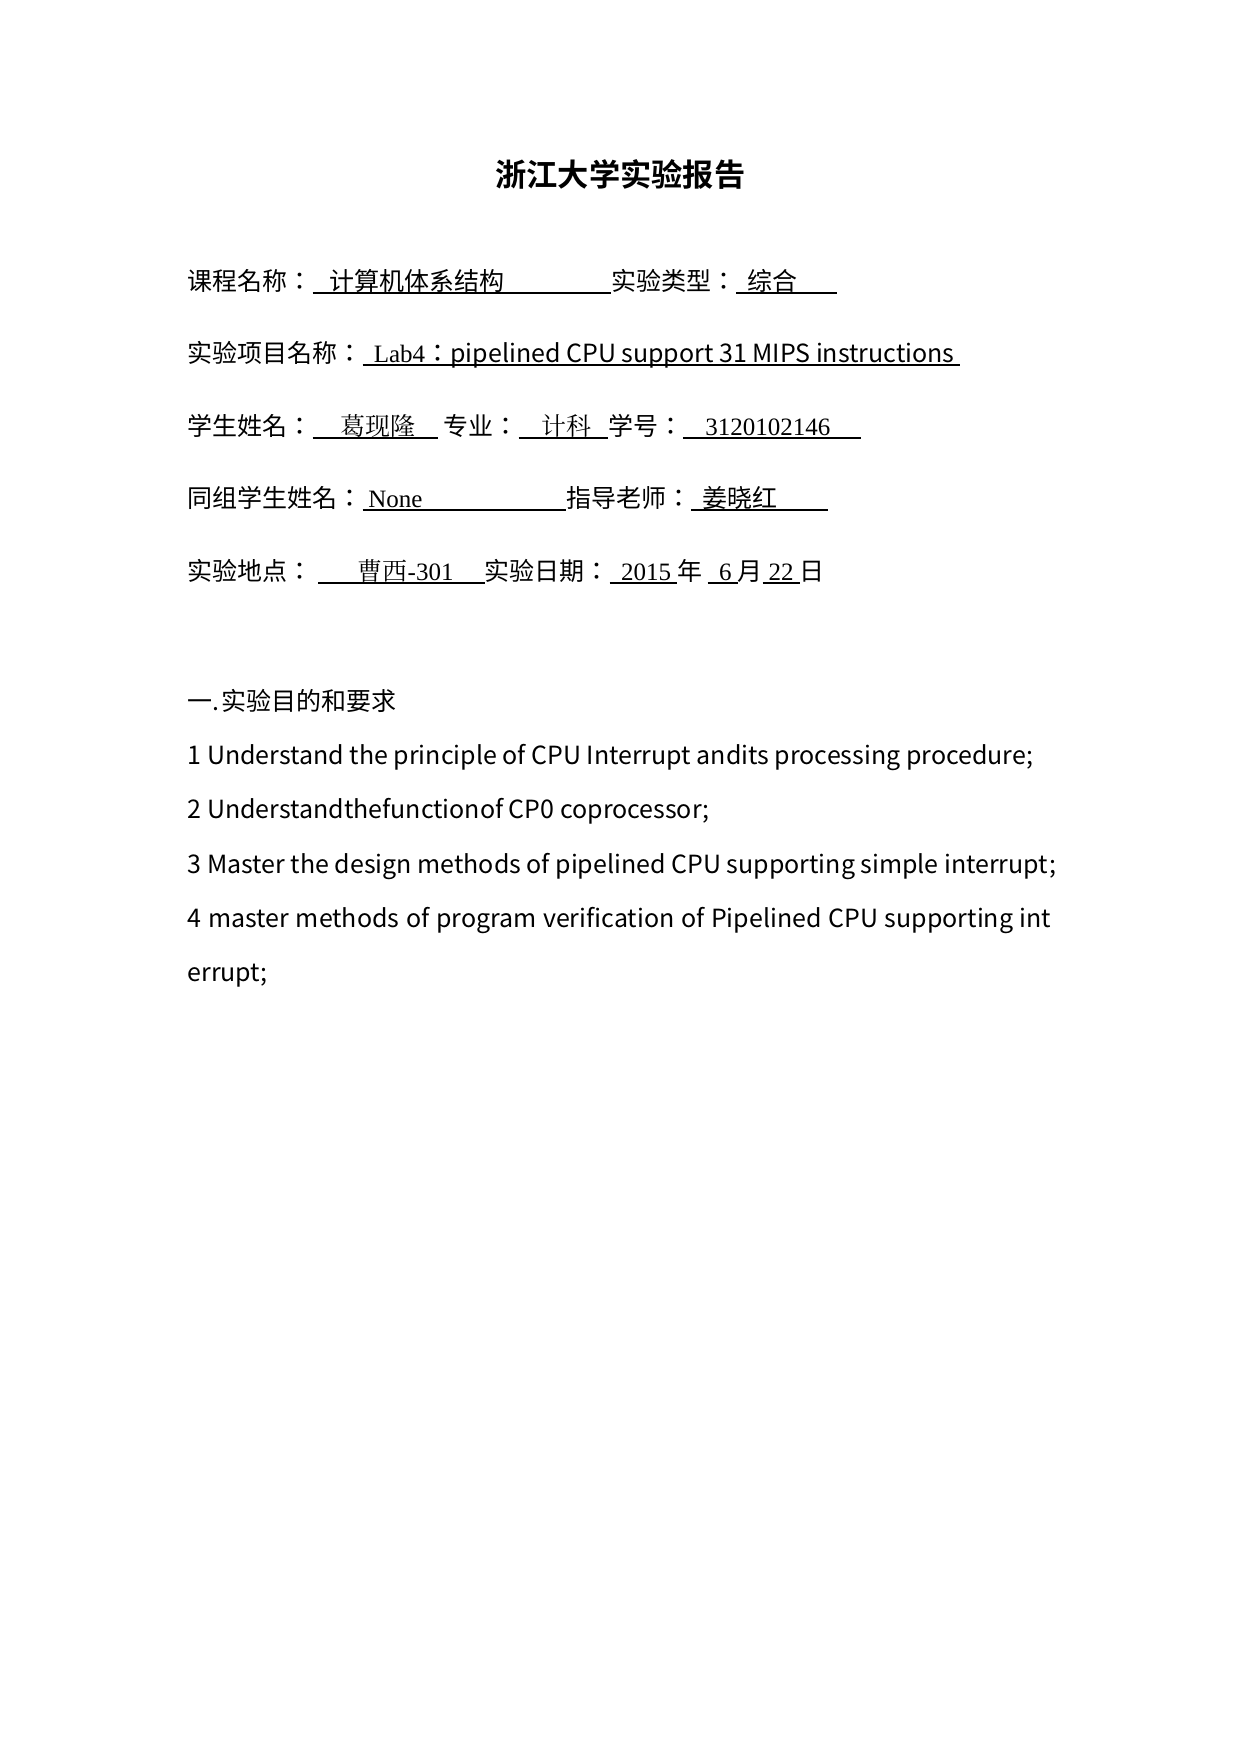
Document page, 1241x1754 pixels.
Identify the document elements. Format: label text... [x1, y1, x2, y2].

list 实验目的和要求 [187, 681, 1053, 717]
text 实验地点： 曹西-301 实验日期： 2015 年 6 月 22 日 [187, 551, 1053, 587]
text 同组学生姓名： None 指导老师： 姜晓红 [187, 478, 1053, 515]
text 2 Understandthefunctionof CP0 coprocessor; [187, 790, 1053, 826]
text 3 Master the design methods of pipelined CPU supporting simple interrupt; [187, 844, 1053, 880]
text 实验项目名称： Lab4：pipelined CPU support 31 MIPS instructions [187, 333, 1053, 370]
text 4 master methods of program verification of Pipelined CPU supporting interrupt; [187, 898, 1053, 989]
text 浙江大学实验报告 [187, 150, 1053, 195]
text 1 Understand the principle of CPU Interrupt andits processing procedure; [187, 735, 1053, 772]
text 学生姓名： 葛现隆 专业： 计科 学号： 3120102146 [187, 406, 1053, 442]
text 课程名称： 计算机体系结构 实验类型： 综合 [187, 261, 1053, 297]
